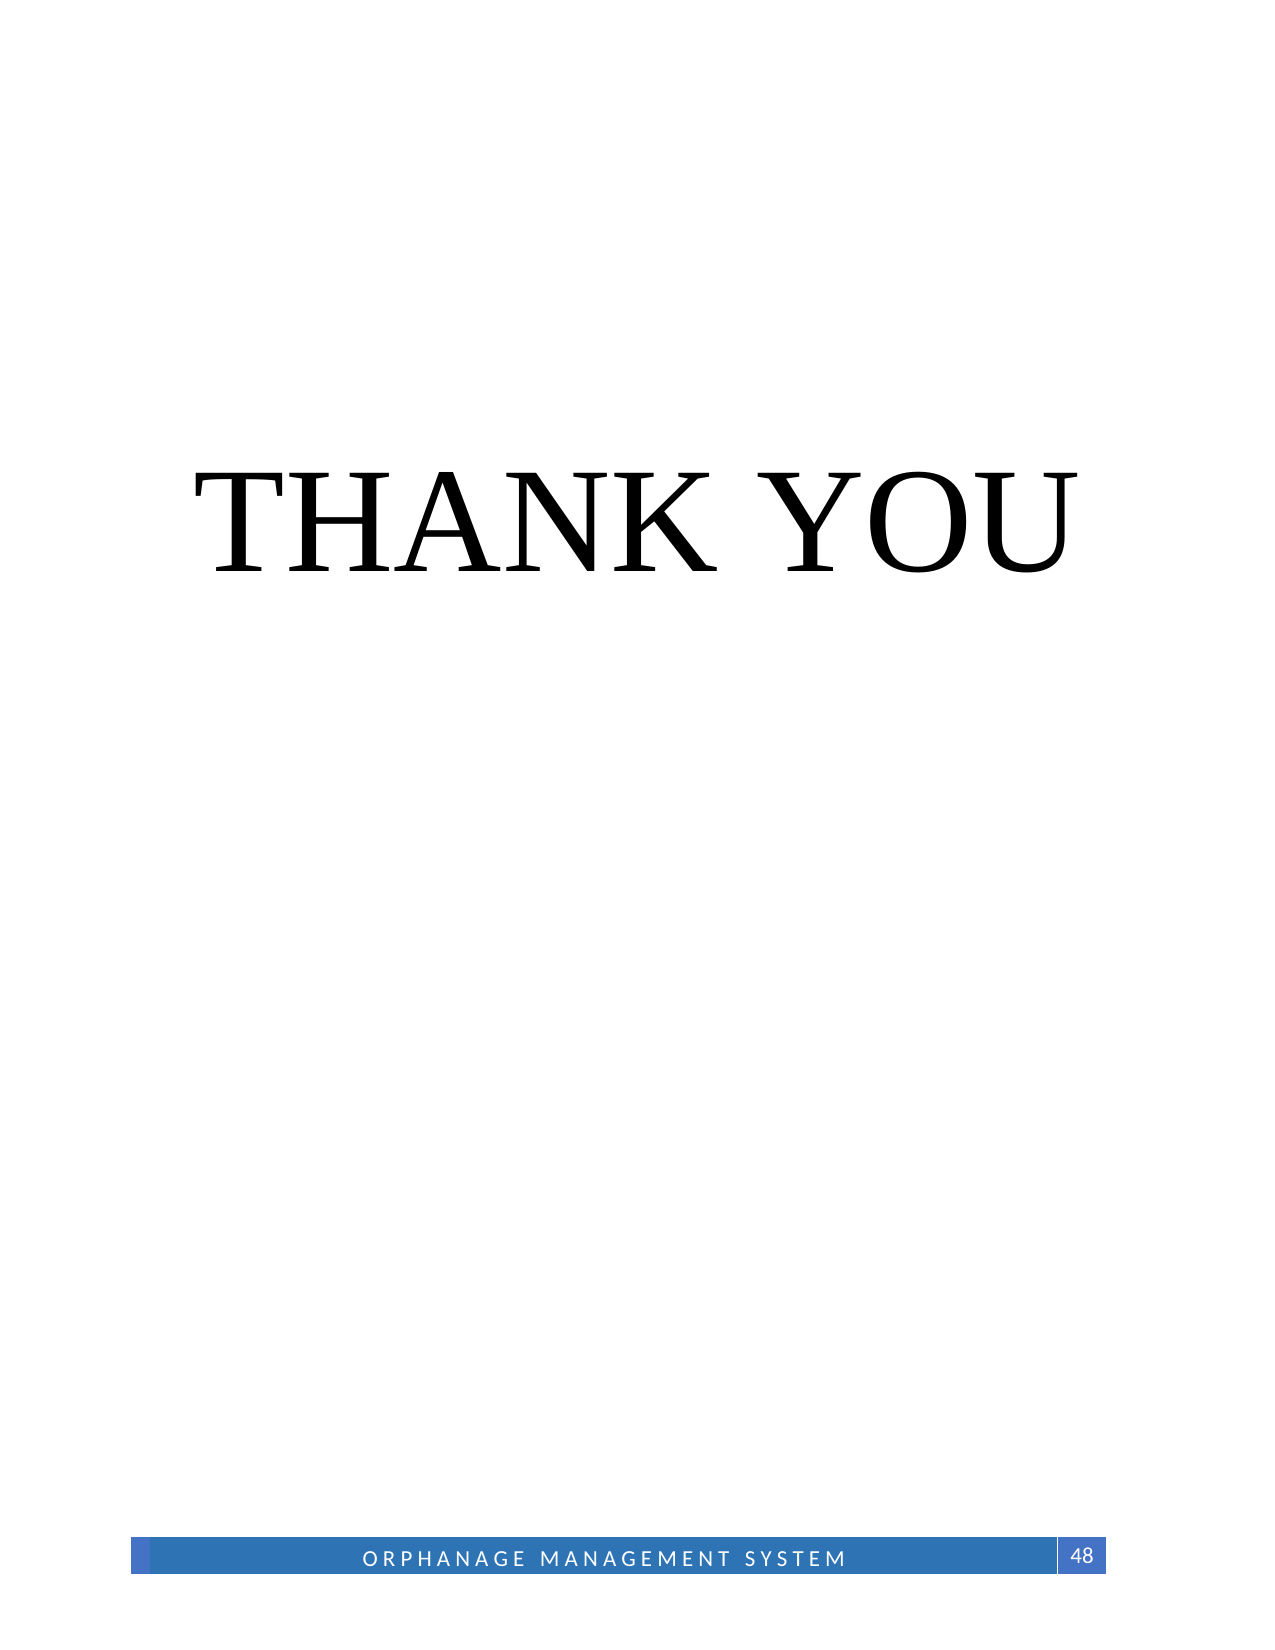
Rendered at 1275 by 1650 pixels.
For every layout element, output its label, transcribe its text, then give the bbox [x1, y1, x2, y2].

text THANK YOU [150, 432, 1125, 604]
